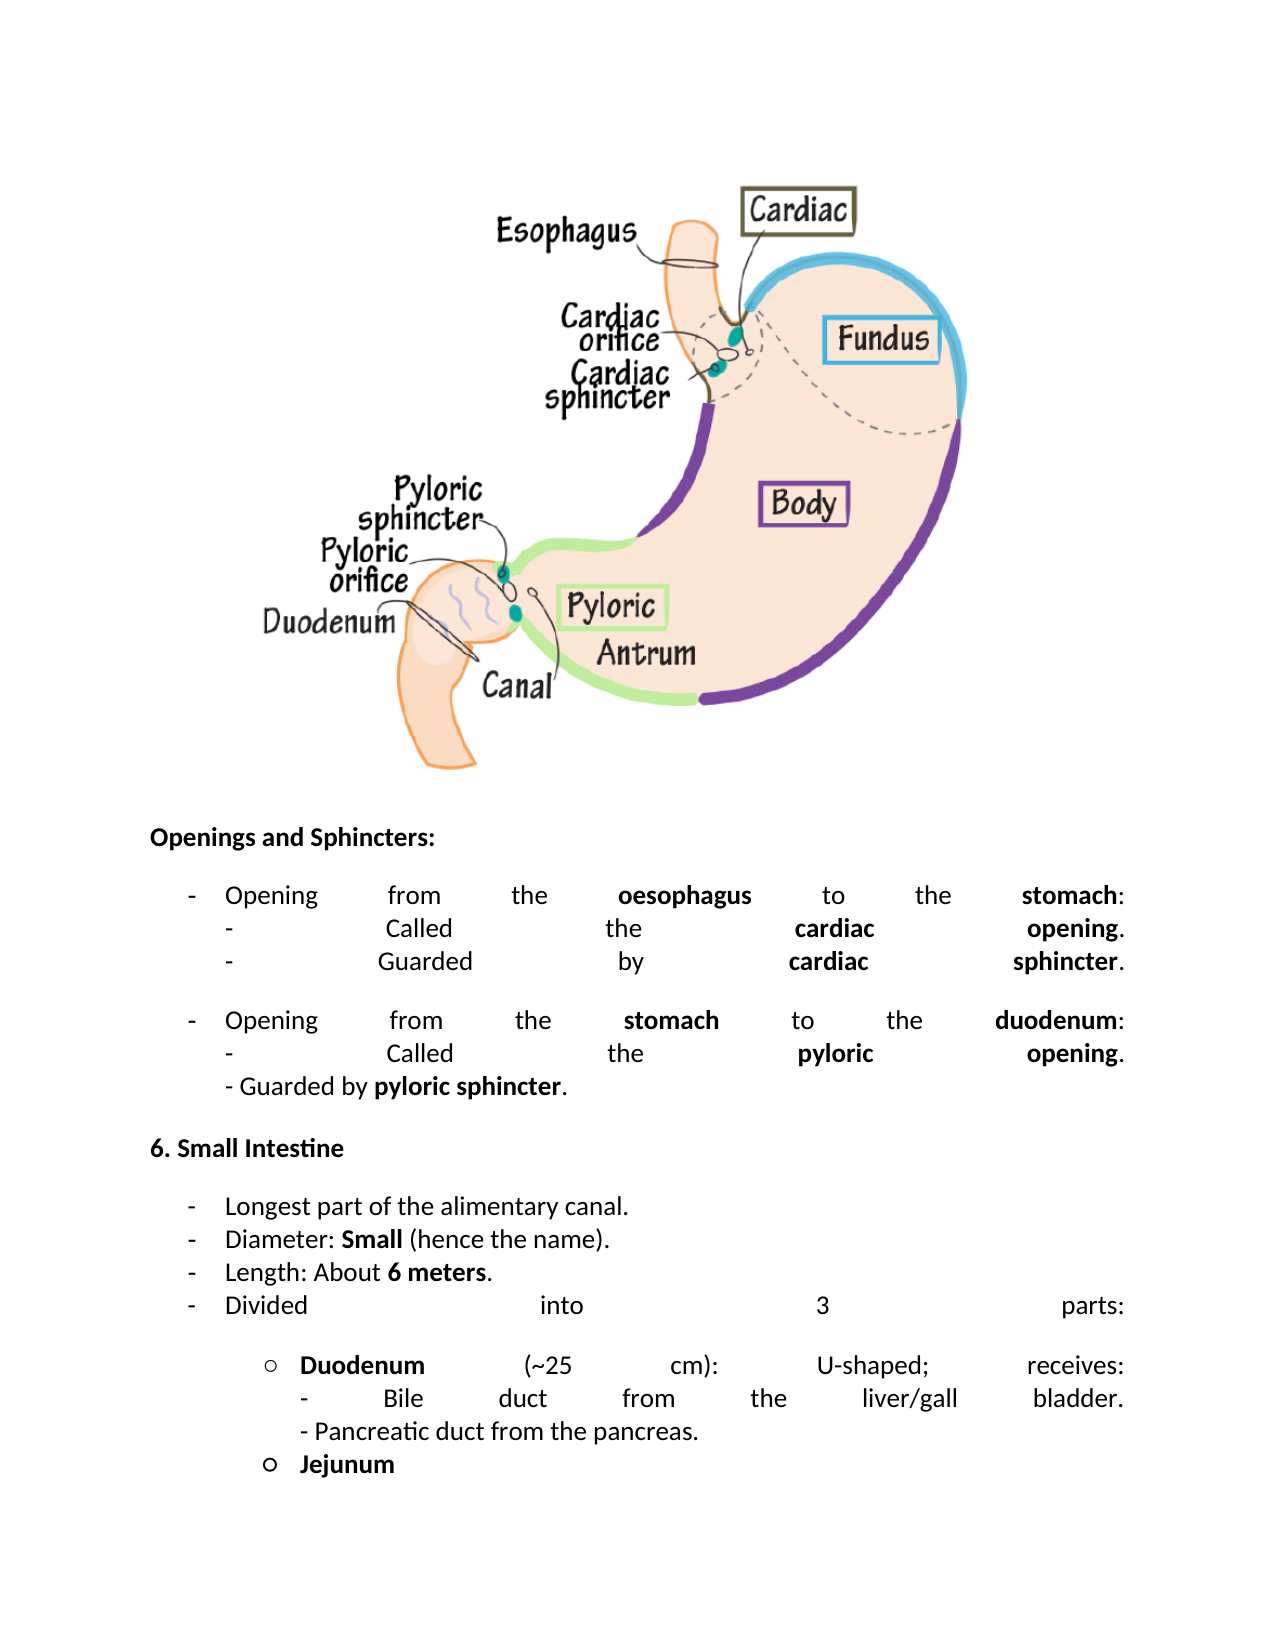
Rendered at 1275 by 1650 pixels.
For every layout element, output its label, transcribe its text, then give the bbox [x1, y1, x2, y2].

subtitle Openings and Sphincters: [150, 820, 1125, 853]
list Opening from the oesophagus to the stomach: - Called the cardiac opening. - Guarded by cardiac sphincter. [187, 878, 1125, 1003]
list Diameter: Small (hence the name). [187, 1222, 1125, 1256]
picture [253, 150, 1022, 795]
list Longest part of the alimentary canal. [187, 1189, 1125, 1222]
list Opening from the stomach to the duodenum: - Called the pyloric opening. - Guarded by pyloric sphincter. [187, 1003, 1125, 1102]
subtitle 6. Small Intestine [150, 1131, 1125, 1164]
list Duodenum (~25 cm): U-shaped; receives: - Bile duct from the liver/gall bladder. - Pancreatic duct from the pancreas. [262, 1348, 1125, 1447]
list Jejunum [262, 1447, 1125, 1480]
list Divided into 3 parts: [187, 1288, 1125, 1348]
list Length: About 6 meters. [187, 1256, 1125, 1288]
